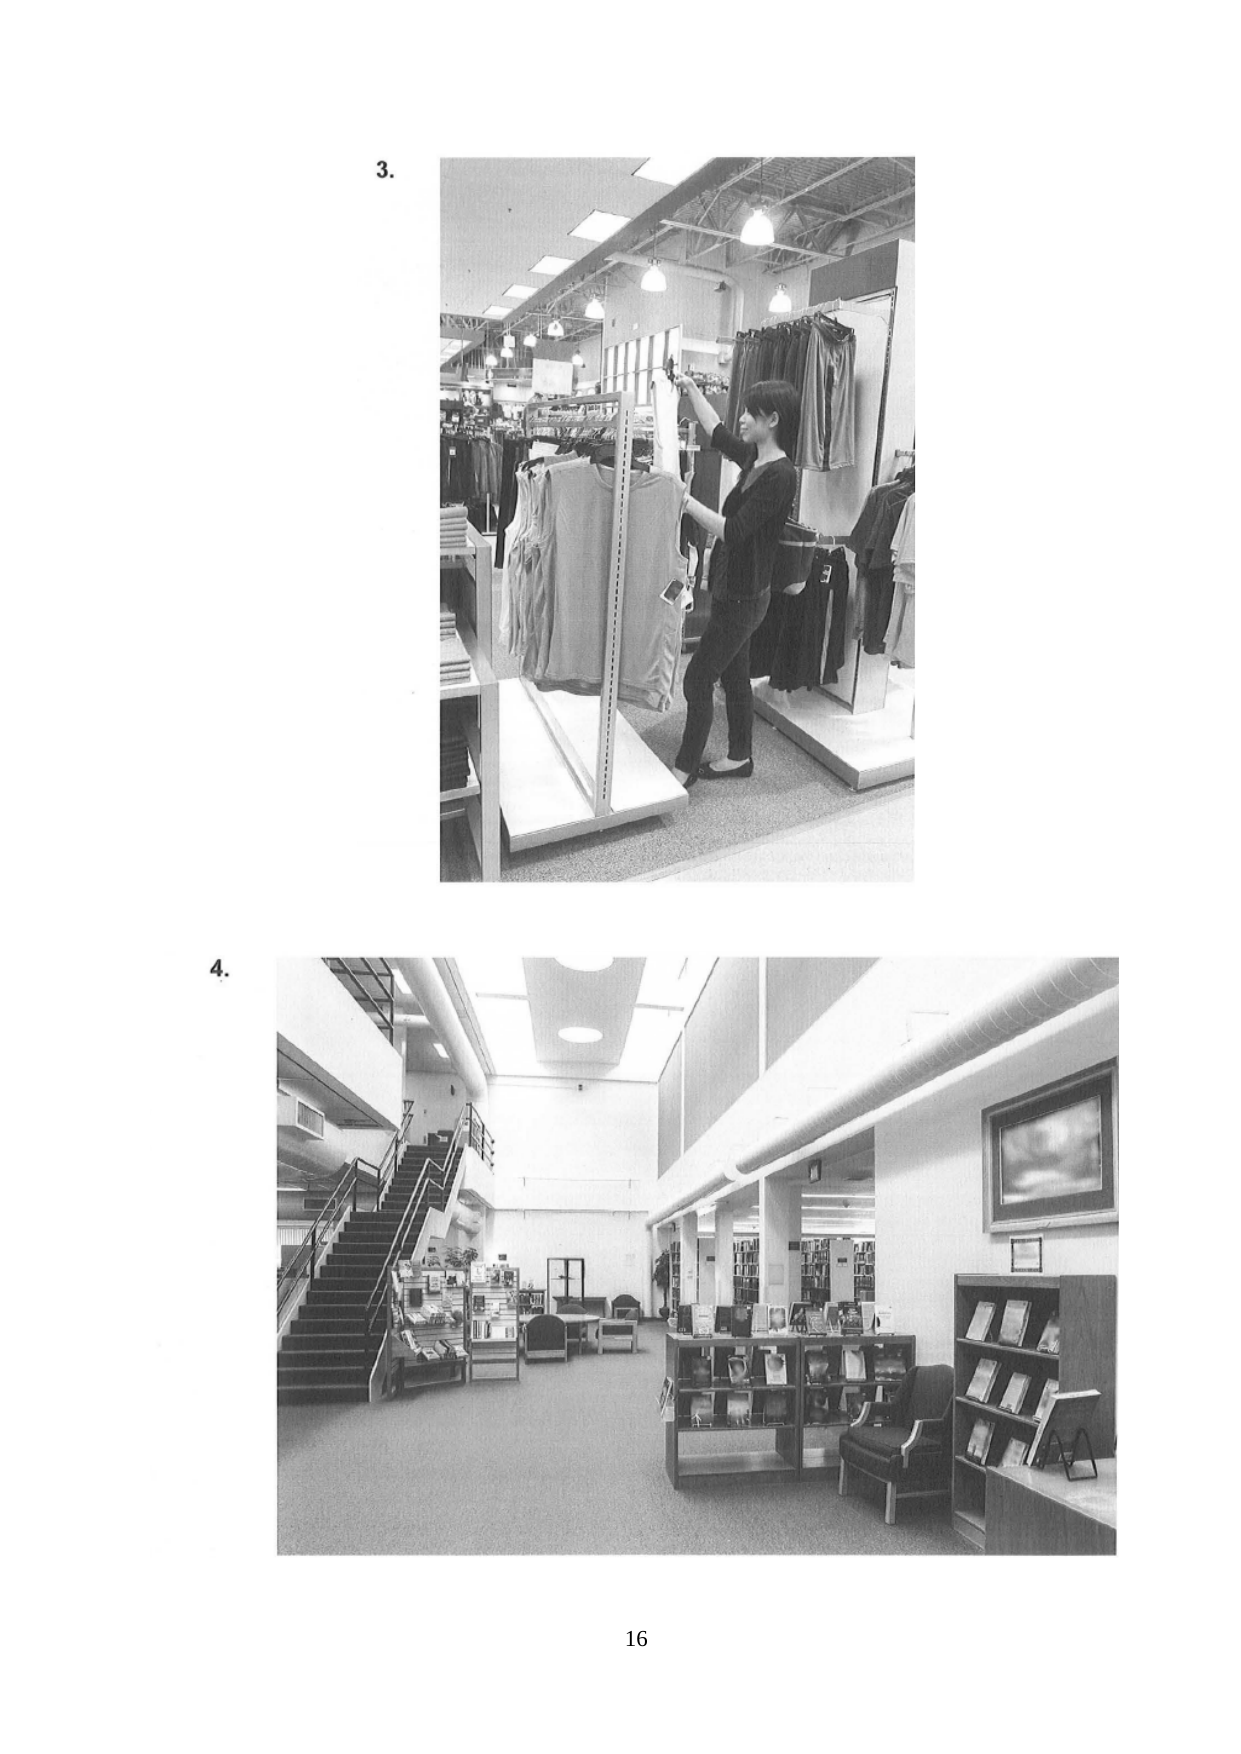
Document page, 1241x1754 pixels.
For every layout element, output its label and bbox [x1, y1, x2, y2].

picture [150, 951, 1119, 1558]
picture [357, 150, 916, 888]
